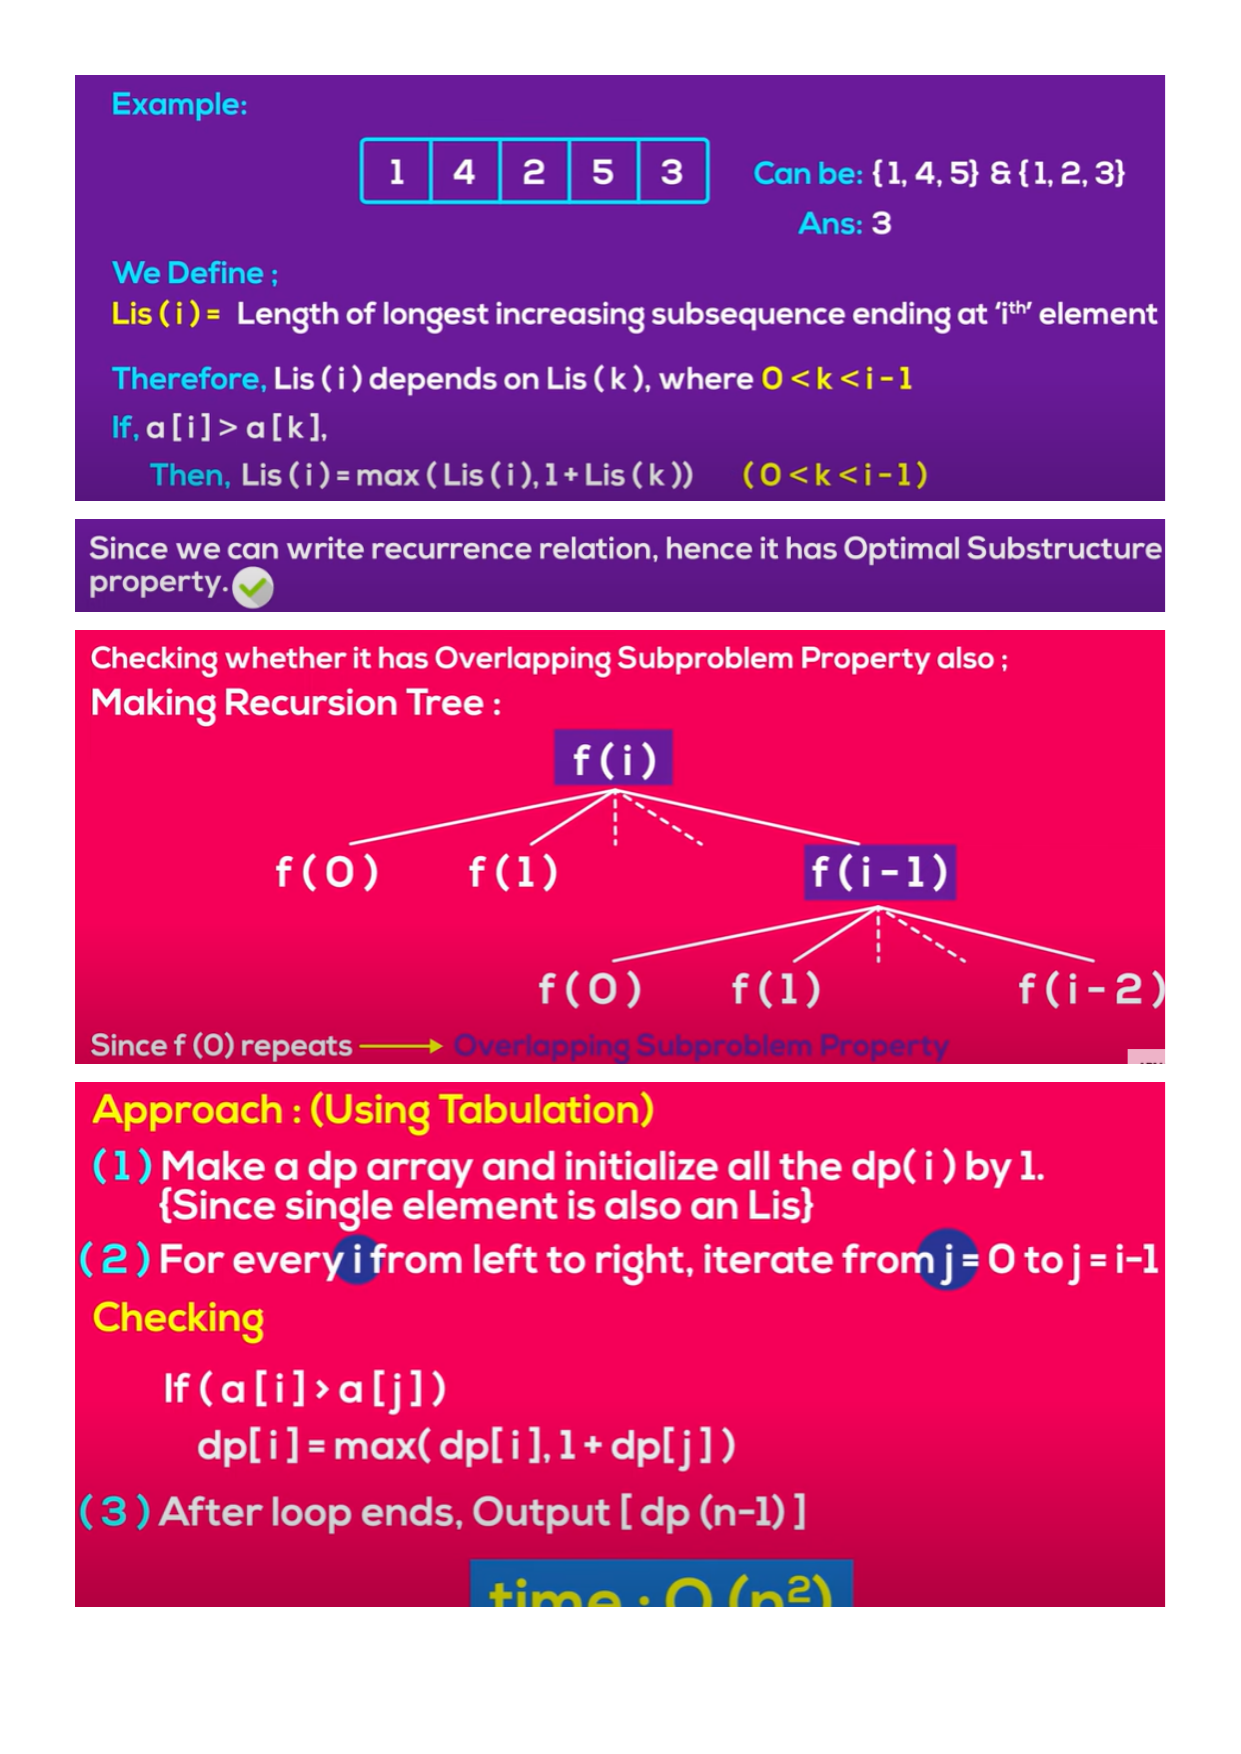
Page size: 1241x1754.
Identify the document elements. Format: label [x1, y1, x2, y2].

picture [75, 519, 1166, 612]
picture [75, 75, 1166, 501]
picture [75, 630, 1166, 1064]
picture [75, 1082, 1166, 1607]
